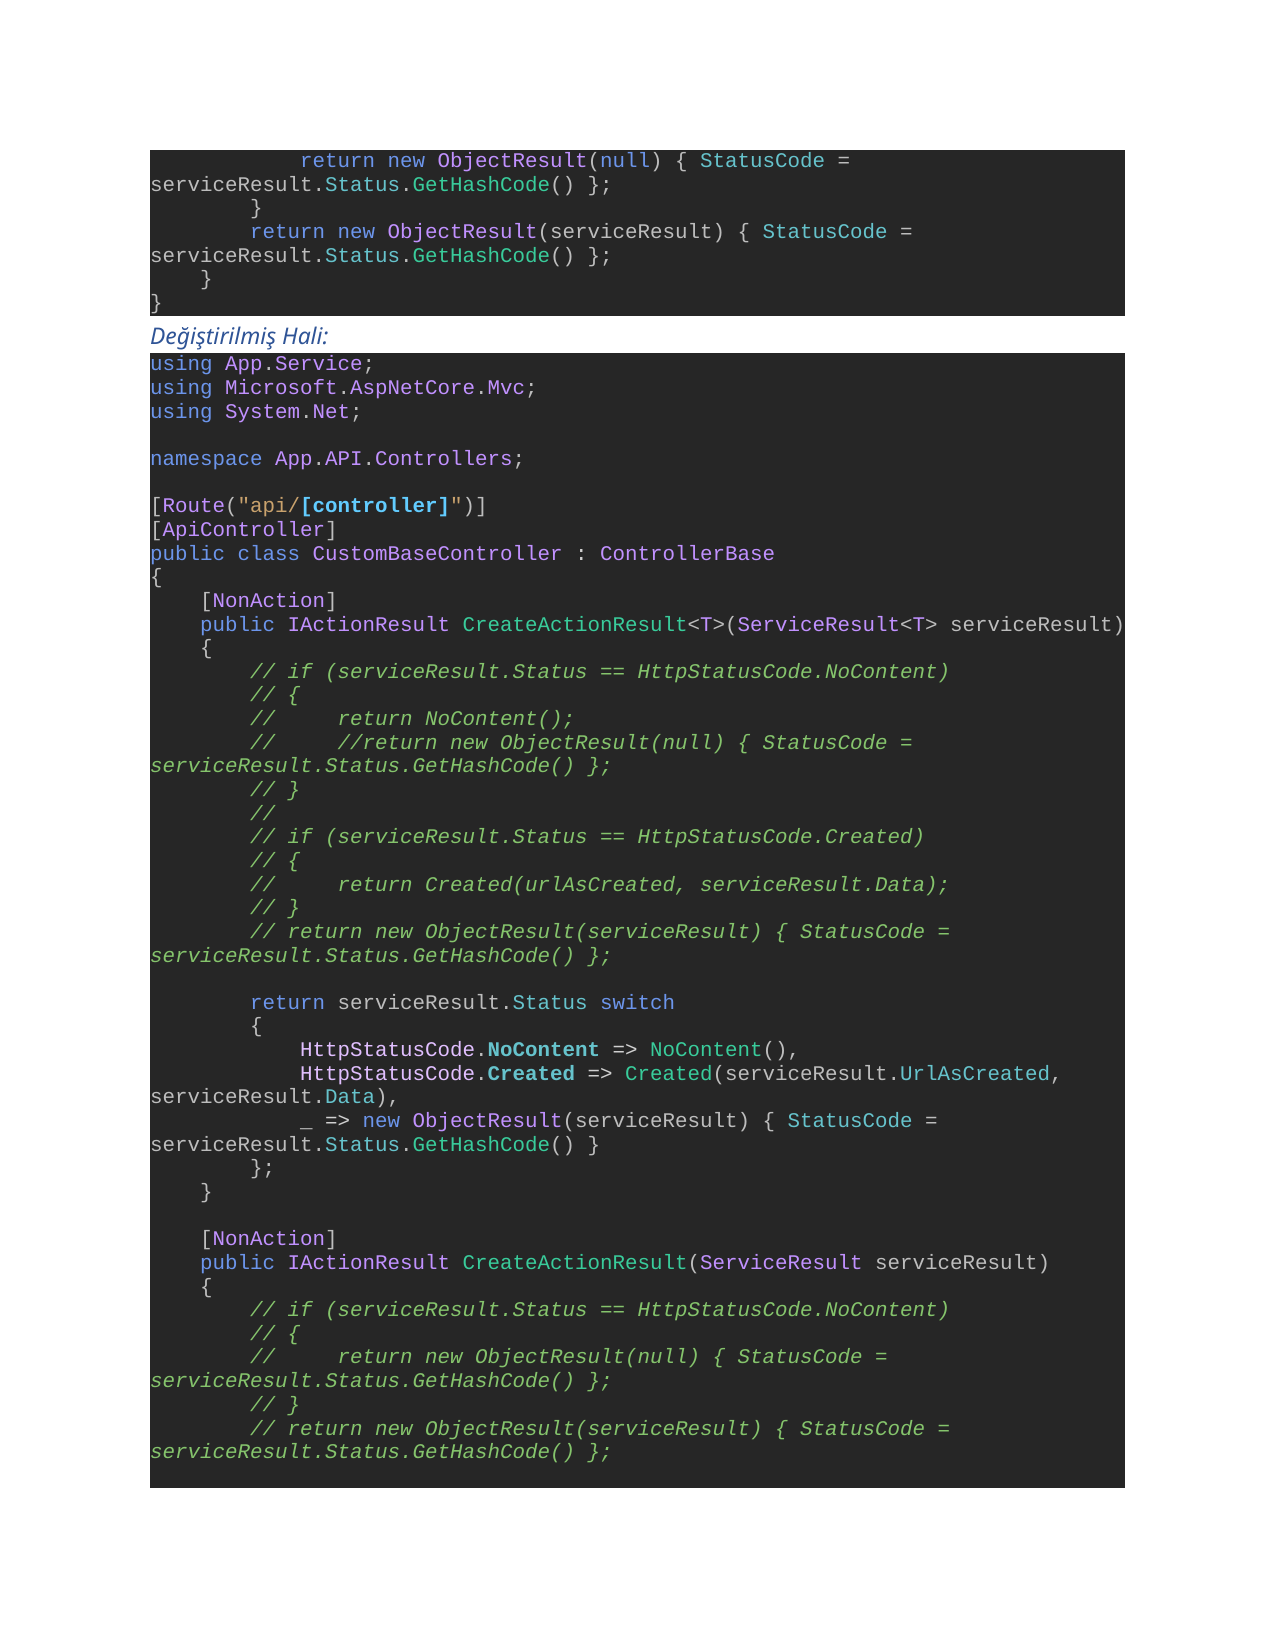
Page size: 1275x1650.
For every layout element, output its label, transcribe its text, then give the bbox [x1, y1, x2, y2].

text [150, 353, 1125, 1488]
subtitle Değiştirilmiş Hali: [150, 320, 1125, 351]
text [150, 150, 1125, 316]
